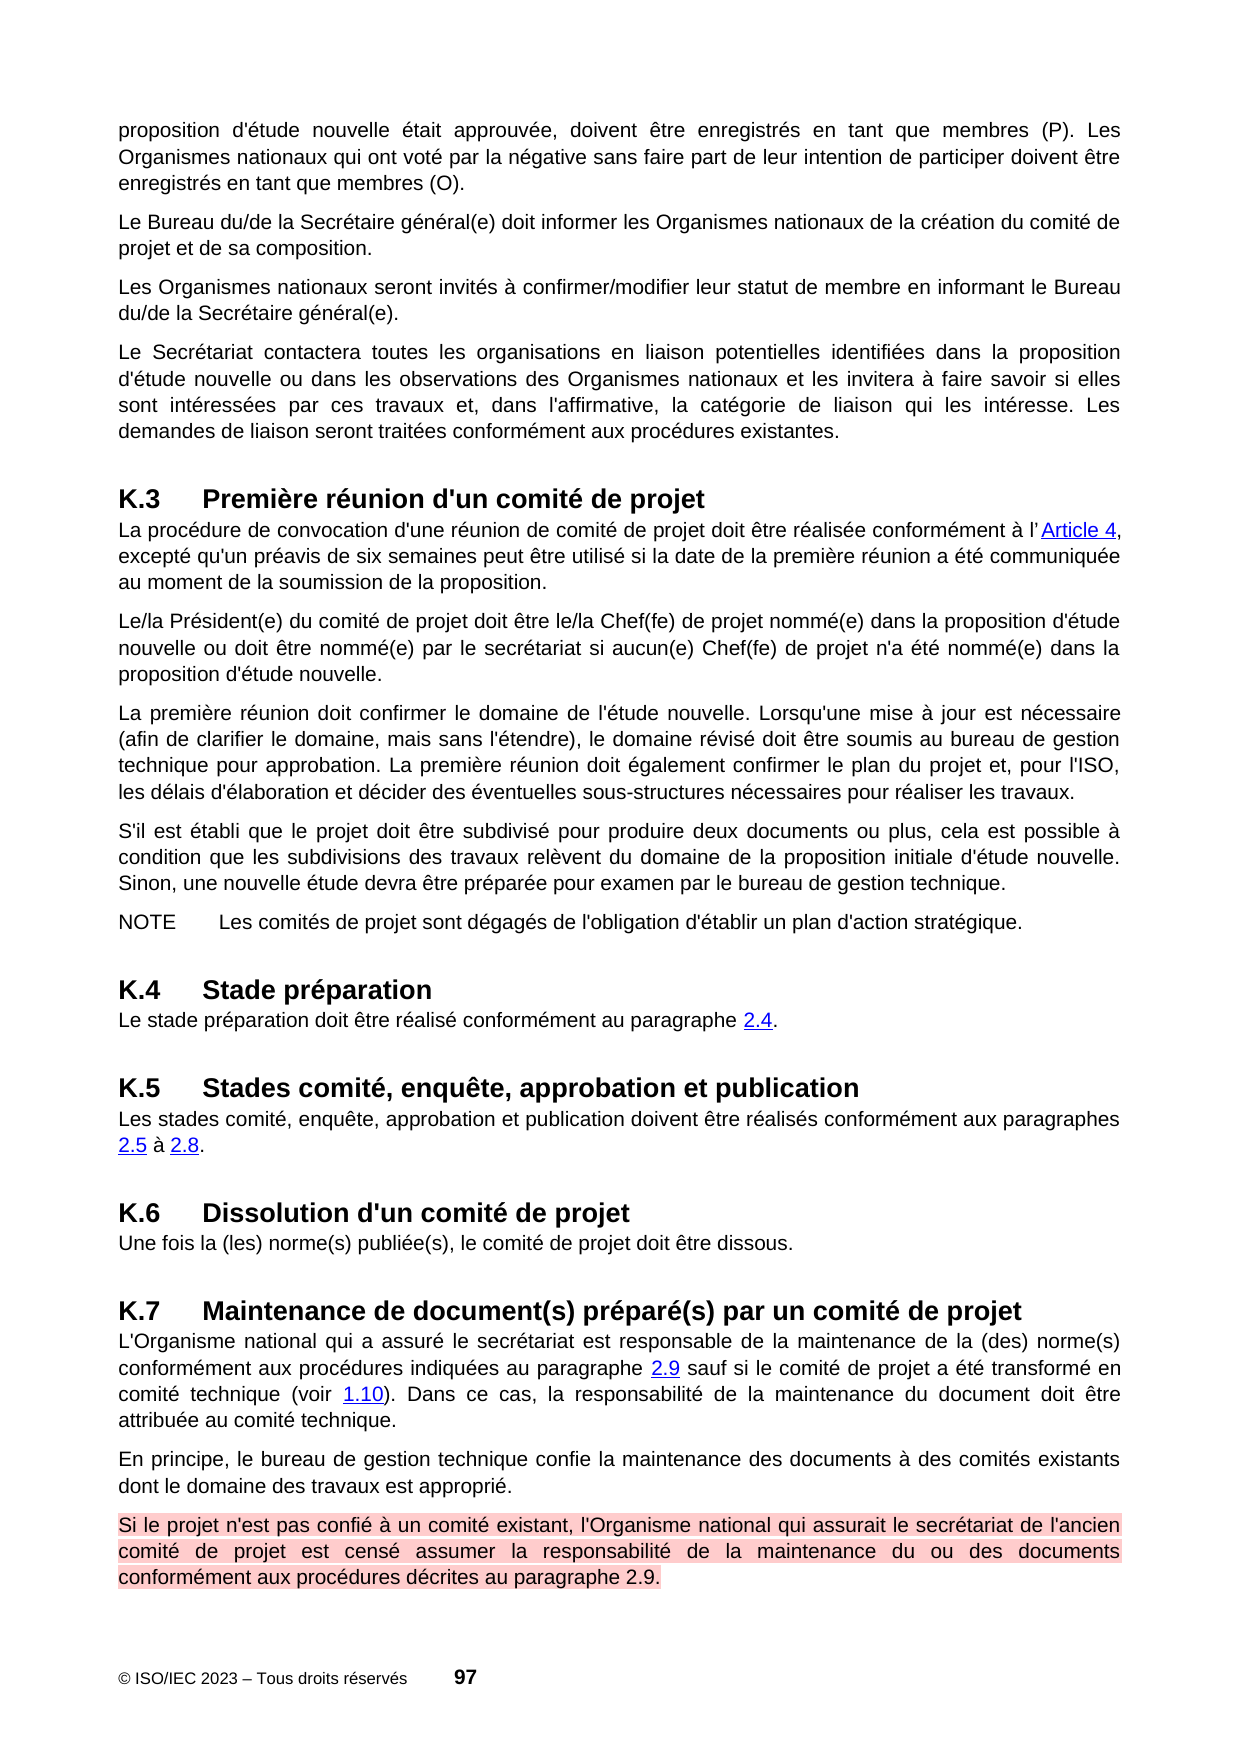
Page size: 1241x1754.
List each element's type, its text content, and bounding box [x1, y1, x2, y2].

text Une fois la (les) norme(s) publiée(s), le comité de projet doit être dissous. [118, 1231, 1122, 1255]
text Le Bureau du/de la Secrétaire général(e) doit informer les Organismes nationaux de la création du comité de projet et de sa composition. [118, 210, 1122, 260]
text L'Organisme national qui a assuré le secrétariat est responsable de la maintenance de la (des) norme(s) conformément aux procédures indiquées au paragraphe 2.9 sauf si le comité de projet a été transformé en comité technique (voir 1.10). Dans ce cas, la responsabilité de la maintenance du document doit être attribuée au comité technique. [118, 1329, 1122, 1432]
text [118, 118, 1122, 195]
text Première réunion d'un comité de projet [118, 483, 1122, 514]
text Le/la Président(e) du comité de projet doit être le/la Chef(fe) de projet nommé(e) dans la proposition d'étude nouvelle ou doit être nommé(e) par le secrétariat si aucun(e) Chef(fe) de projet n'a été nommé(e) dans la proposition d'étude nouvelle. [118, 609, 1122, 686]
text Stade préparation [118, 974, 1122, 1005]
text Stades comité, enquête, approbation et publication [118, 1072, 1122, 1103]
text La procédure de convocation d'une réunion de comité de projet doit être réalisée conformément à l’Article 4, excepté qu'un préavis de six semaines peut être utilisé si la date de la première réunion a été communiquée au moment de la soumission de la proposition. [118, 517, 1122, 594]
text Maintenance de document(s) préparé(s) par un comité de projet [118, 1295, 1122, 1326]
text NOTE Les comités de projet sont dégagés de l'obligation d'établir un plan d'action stratégique. [118, 910, 1122, 934]
text S'il est établi que le projet doit être subdivisé pour produire deux documents ou plus, cela est possible à condition que les subdivisions des travaux relèvent du domaine de la proposition initiale d'étude nouvelle. Sinon, une nouvelle étude devra être préparée pour examen par le bureau de gestion technique. [118, 818, 1122, 895]
text Les stades comité, enquête, approbation et publication doivent être réalisés conformément aux paragraphes 2.5 à 2.8. [118, 1106, 1122, 1157]
text Dissolution d'un comité de projet [118, 1197, 1122, 1228]
text La première réunion doit confirmer le domaine de l'étude nouvelle. Lorsqu'une mise à jour est nécessaire (afin de clarifier le domaine, mais sans l'étendre), le domaine révisé doit être soumis au bureau de gestion technique pour approbation. La première réunion doit également confirmer le plan du projet et, pour l'ISO, les délais d'élaboration et décider des éventuelles sous-structures nécessaires pour réaliser les travaux. [118, 701, 1122, 803]
text Les Organismes nationaux seront invités à confirmer/modifier leur statut de membre en informant le Bureau du/de la Secrétaire général(e). [118, 275, 1122, 325]
text Le stade préparation doit être réalisé conformément au paragraphe 2.4. [118, 1008, 1122, 1032]
text Le Secrétariat contactera toutes les organisations en liaison potentielles identifiées dans la proposition d'étude nouvelle ou dans les observations des Organismes nationaux et les invitera à faire savoir si elles sont intéressées par ces travaux et, dans l'affirmative, la catégorie de liaison qui les intéresse. Les demandes de liaison seront traitées conformément aux procédures existantes. [118, 340, 1122, 443]
